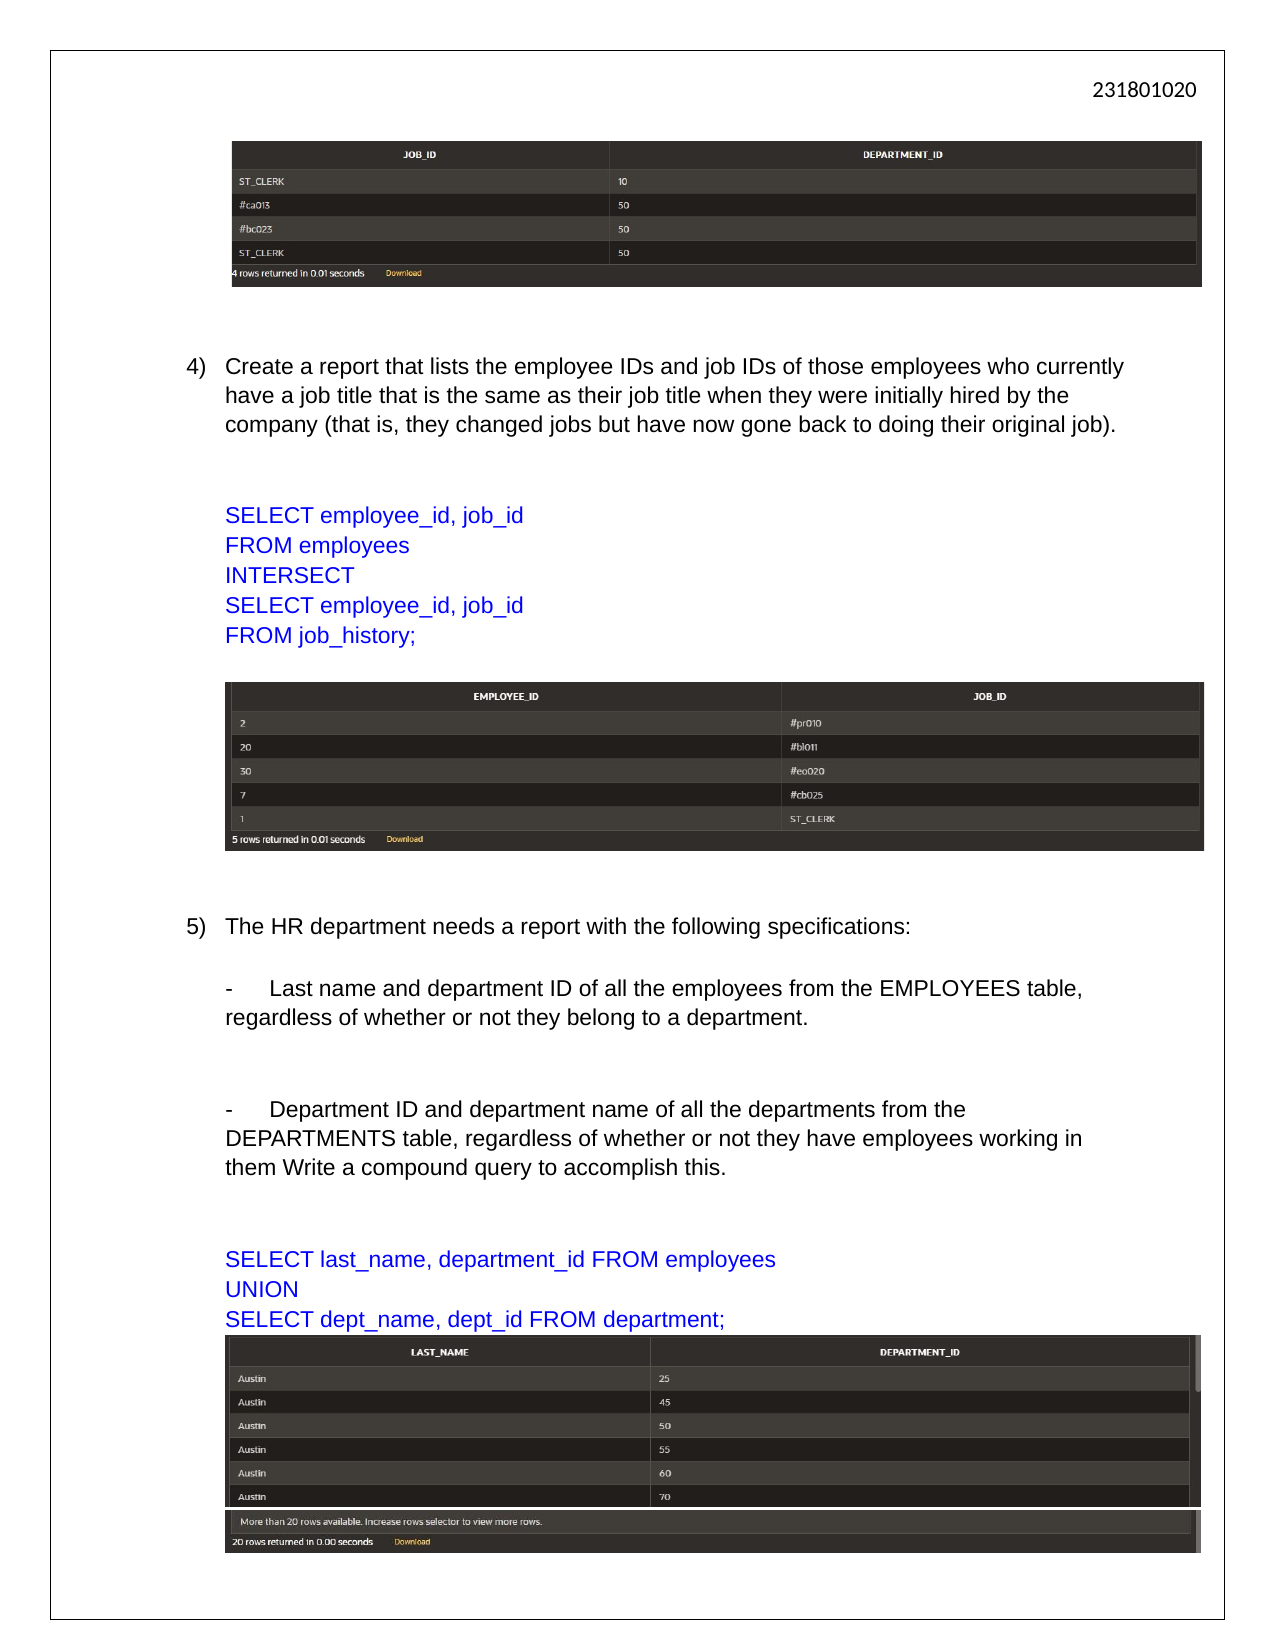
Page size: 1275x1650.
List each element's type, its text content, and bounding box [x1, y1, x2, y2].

picture [225, 1335, 1201, 1507]
picture [231, 141, 1202, 287]
picture [225, 1510, 1201, 1553]
text SELECT dept_name, dept_id FROM department; [224, 1306, 1139, 1332]
list Last name and department ID of all the employees from the EMPLOYEES table, regardless of whether or not they belong to a department. [225, 975, 1129, 1030]
text UNION [224, 1276, 1139, 1302]
text FROM job_history; [224, 622, 1139, 649]
picture [225, 682, 1205, 851]
text SELECT employee_id, job_id [224, 592, 1139, 619]
list The HR department needs a report with the following specifications: [186, 913, 1129, 940]
text INTERSECT [224, 562, 1139, 589]
text SELECT last_name, department_id FROM employees [224, 1246, 1139, 1272]
list Department ID and department name of all the departments from the DEPARTMENTS table, regardless of whether or not they have employees working in them Write a compound query to accomplish this. [225, 1096, 1129, 1180]
list Create a report that lists the employee IDs and job IDs of those employees who currently have a job title that is the same as their job title when they were initially hired by the company (that is, they changed jobs but have now gone back to doing their original job). [186, 353, 1129, 437]
text SELECT employee_id, job_id [224, 502, 1139, 529]
text FROM employees [224, 532, 1139, 559]
